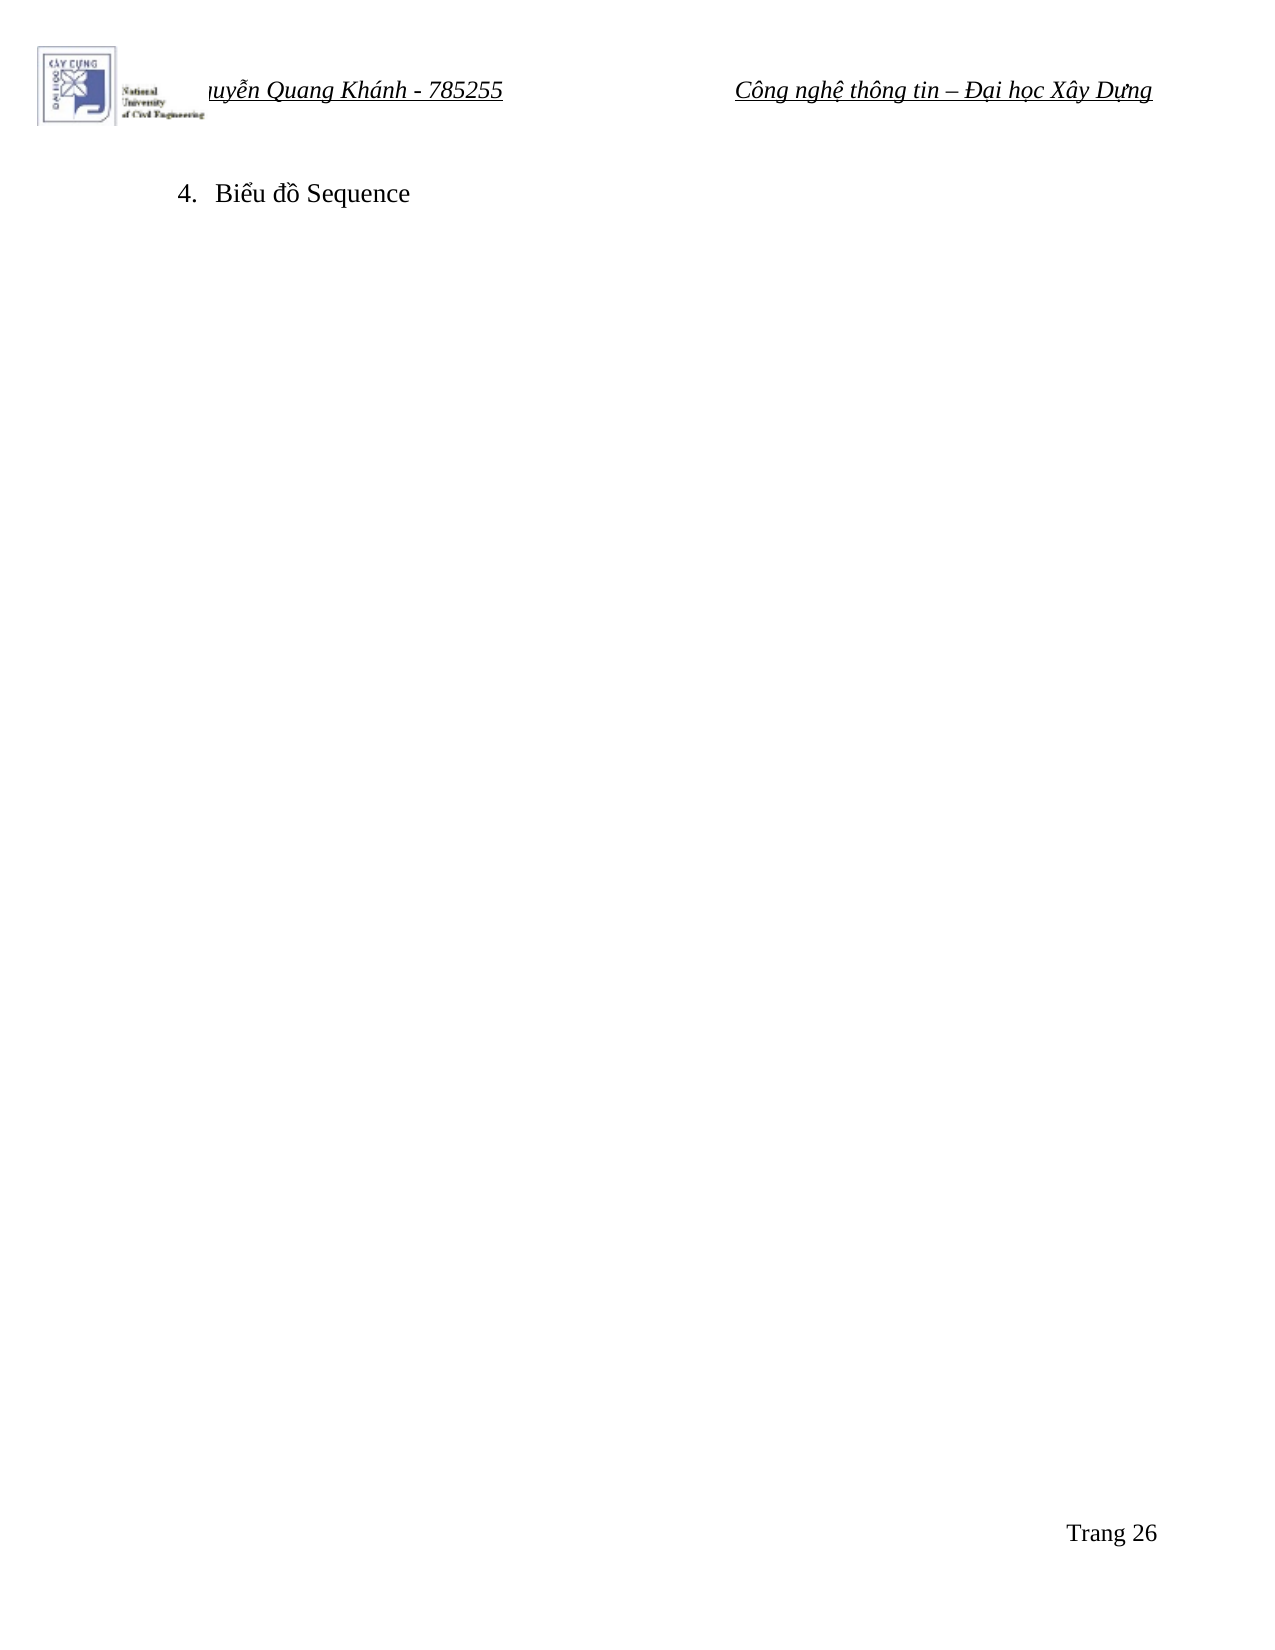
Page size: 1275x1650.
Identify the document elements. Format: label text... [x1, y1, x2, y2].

list Biểu đồ Sequence [177, 177, 1157, 208]
picture [37, 46, 209, 125]
